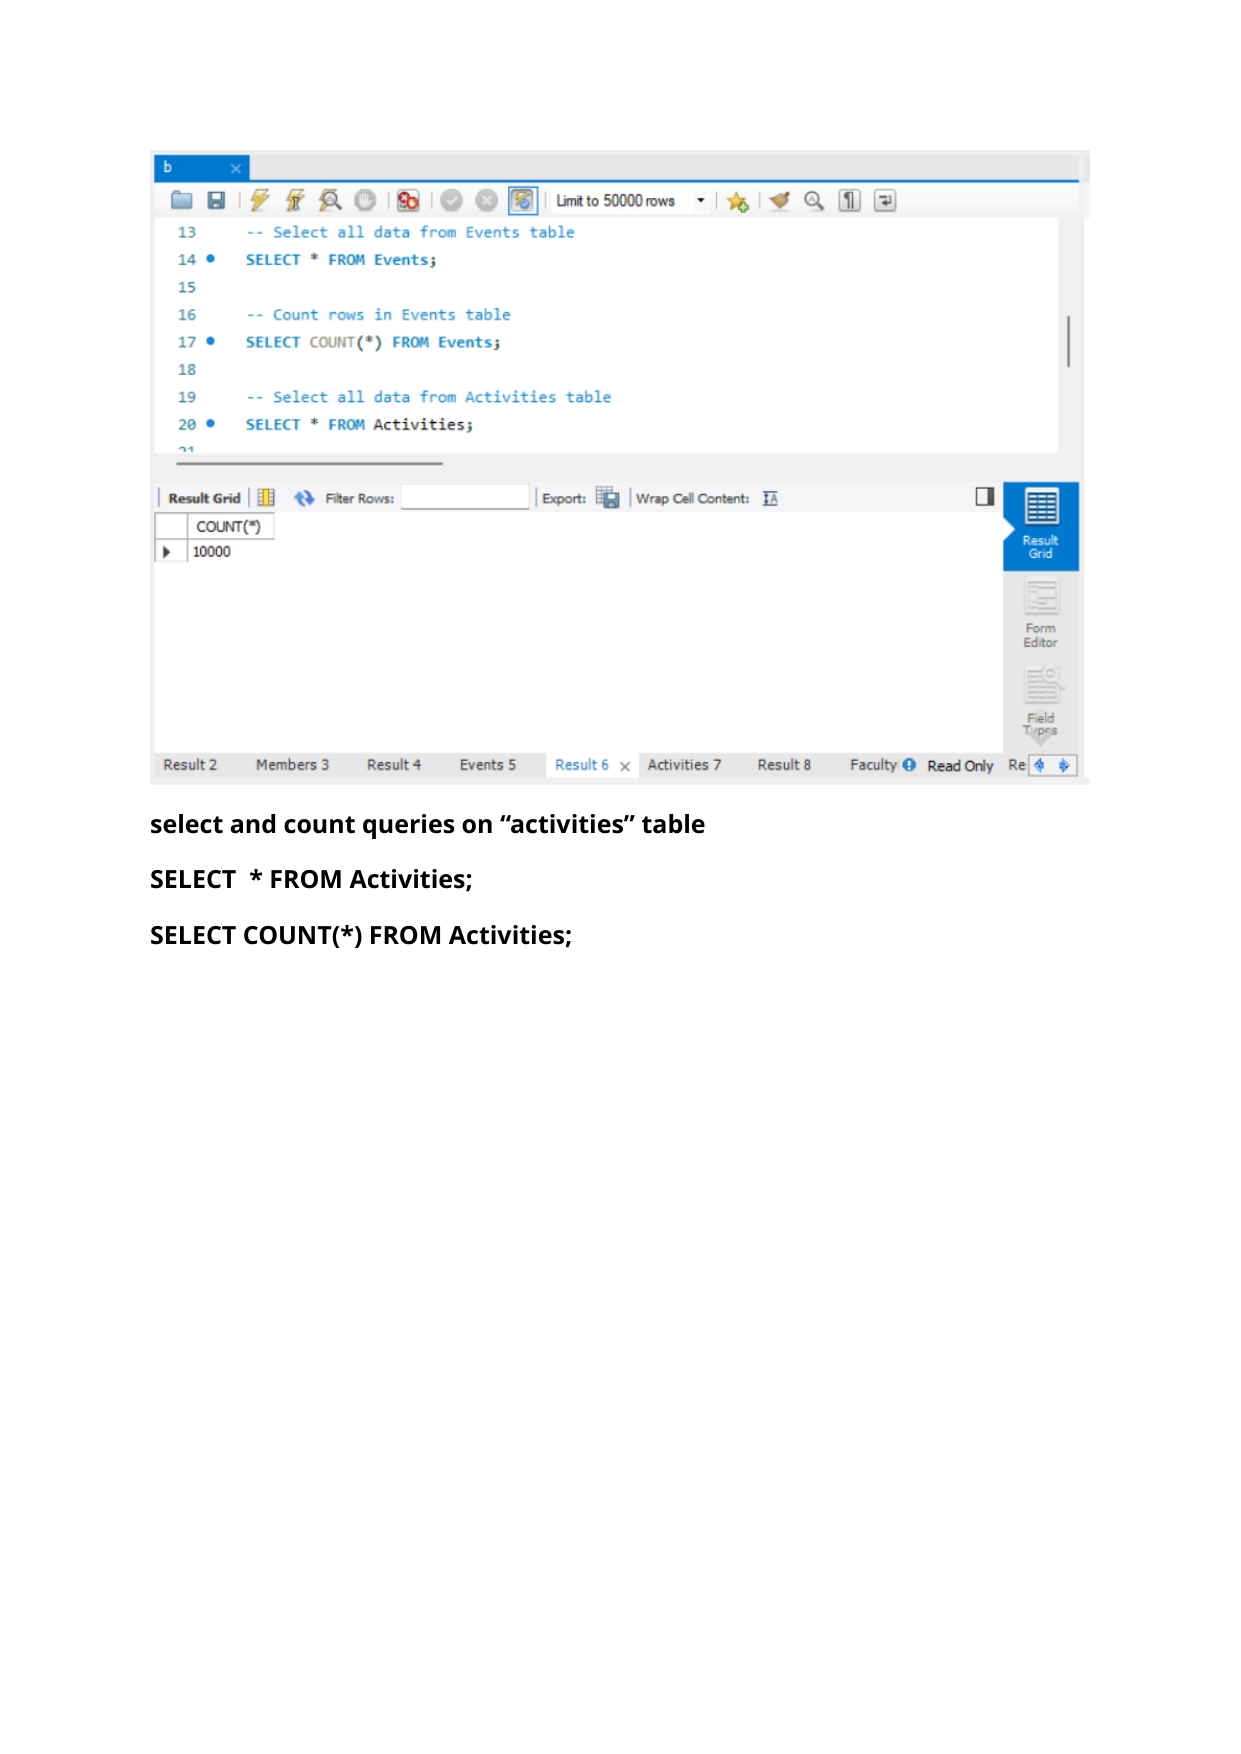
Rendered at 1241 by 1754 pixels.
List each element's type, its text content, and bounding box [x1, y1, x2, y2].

text select and count queries on “activities” table [150, 806, 1090, 840]
text SELECT * FROM Activities; [150, 862, 1090, 896]
text SELECT COUNT(*) FROM Activities; [150, 918, 1090, 952]
picture [150, 150, 1091, 785]
